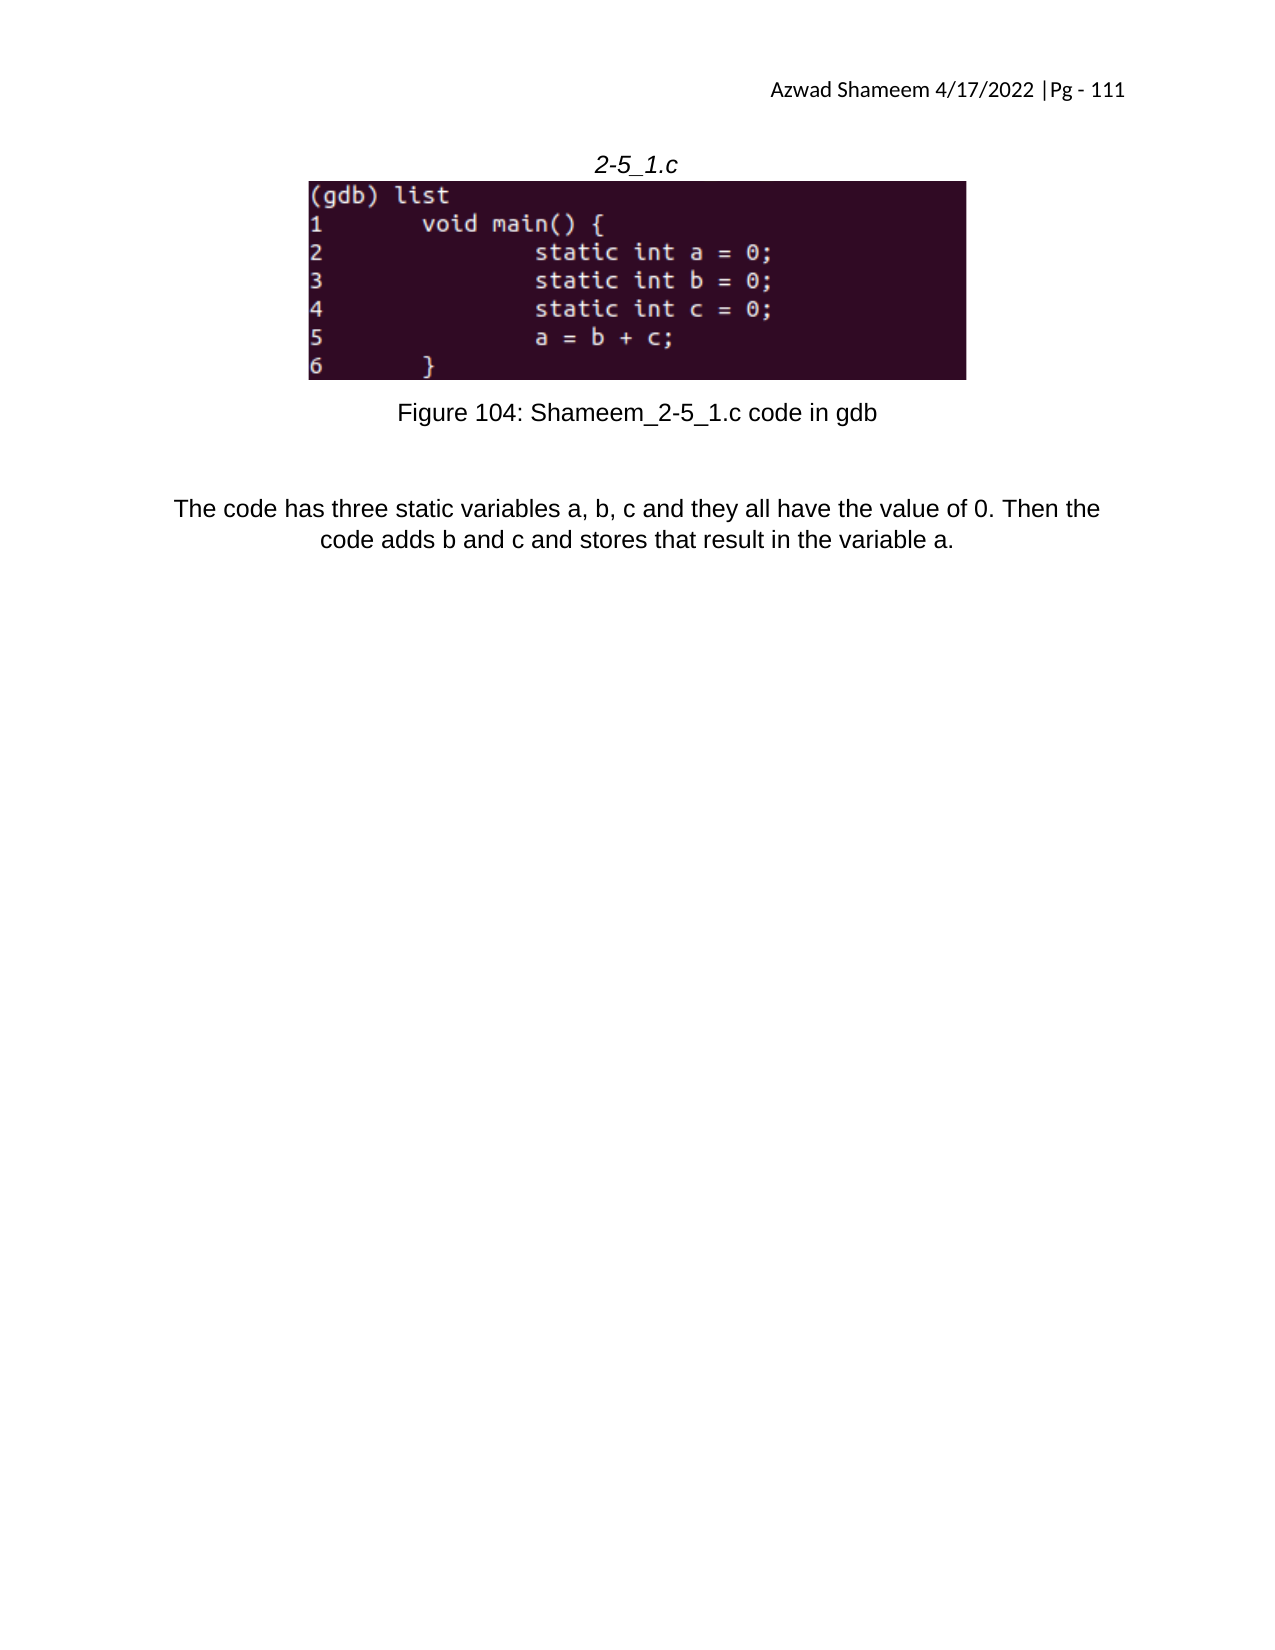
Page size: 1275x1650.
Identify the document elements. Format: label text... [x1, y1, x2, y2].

text Figure 104: Shameem_2-5_1.c code in gdb [150, 398, 1125, 427]
subtitle 2-5_1.c [150, 150, 1125, 179]
text The code has three static variables a, b, c and they all have the value of 0. Then the code adds b and c and stores that result in the variable a. [150, 494, 1125, 553]
picture [308, 181, 967, 380]
